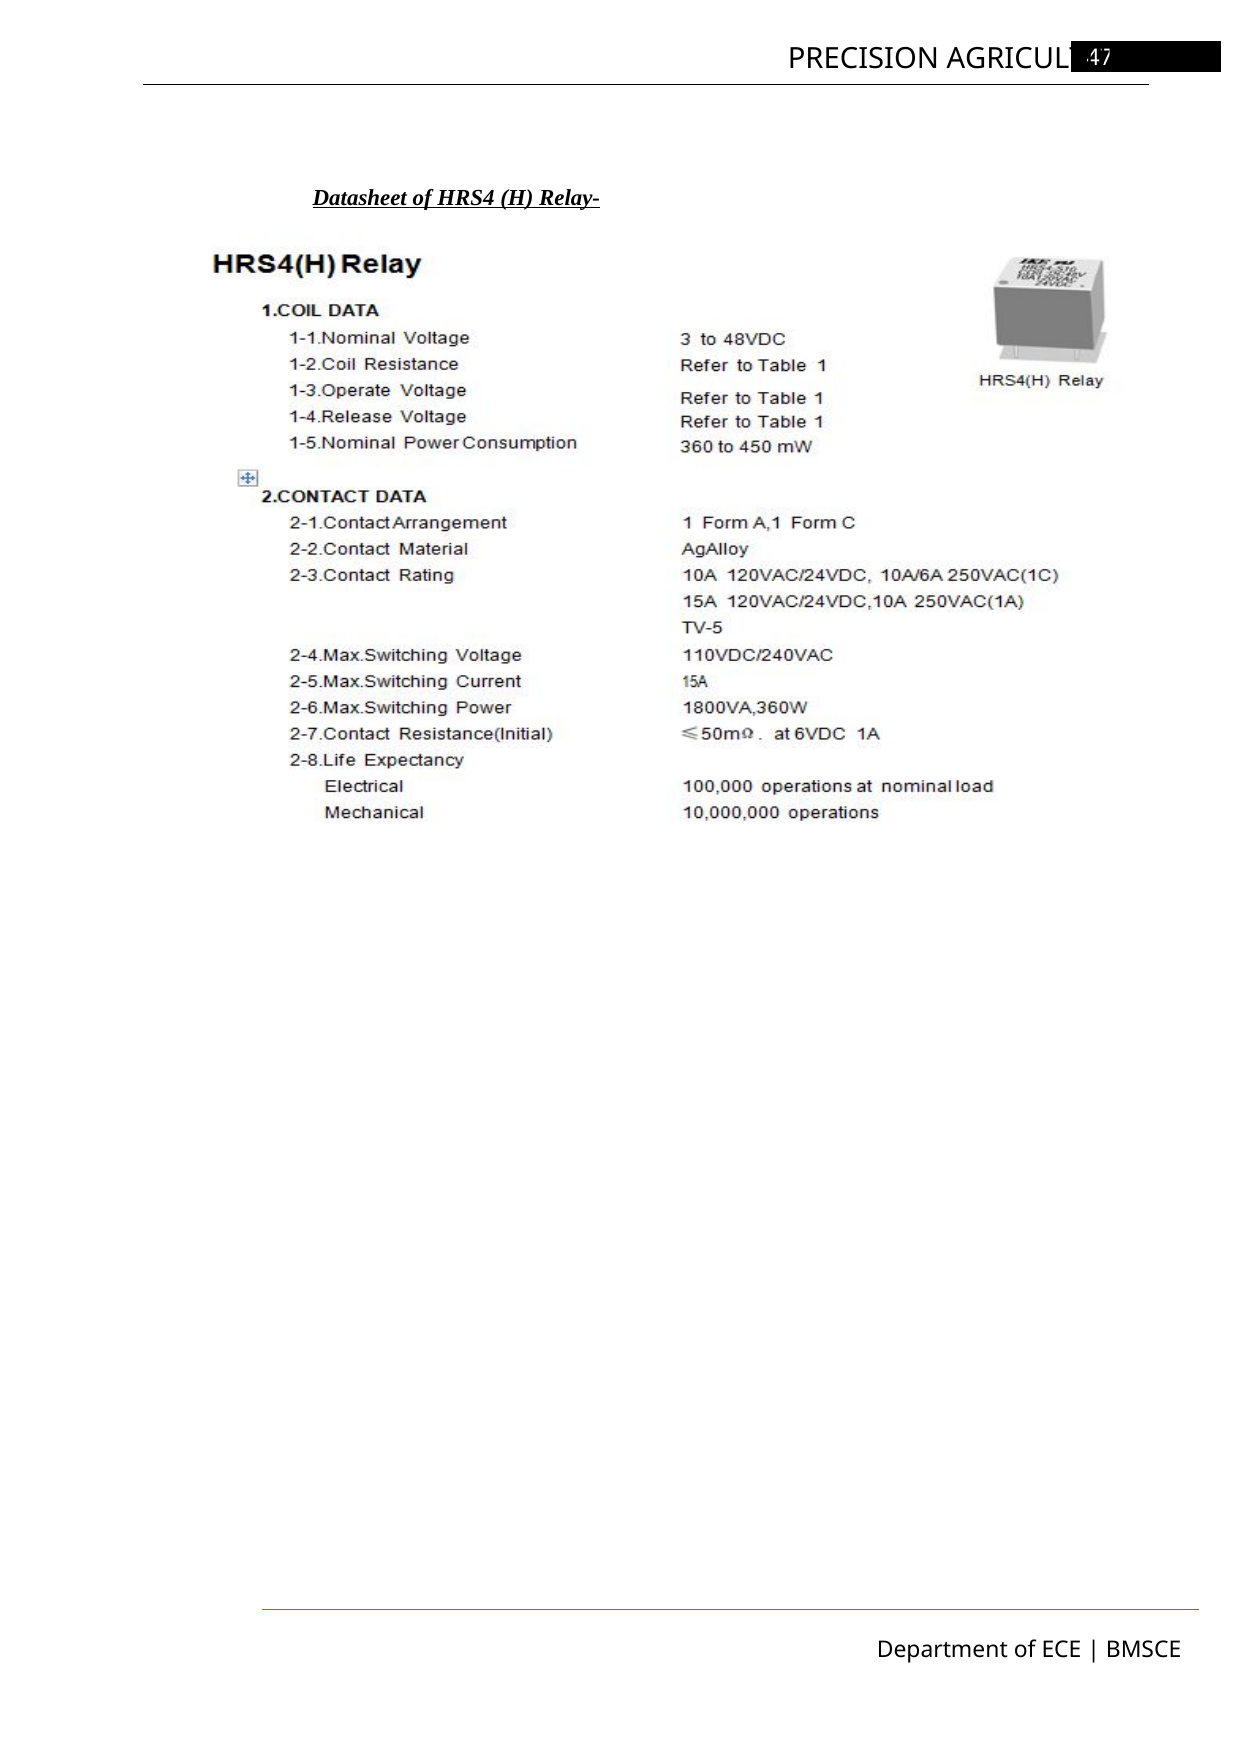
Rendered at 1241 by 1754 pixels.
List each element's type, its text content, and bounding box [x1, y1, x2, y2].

picture [162, 215, 1215, 838]
text Datasheet of HRS4 (H) Relay- [162, 184, 1167, 215]
